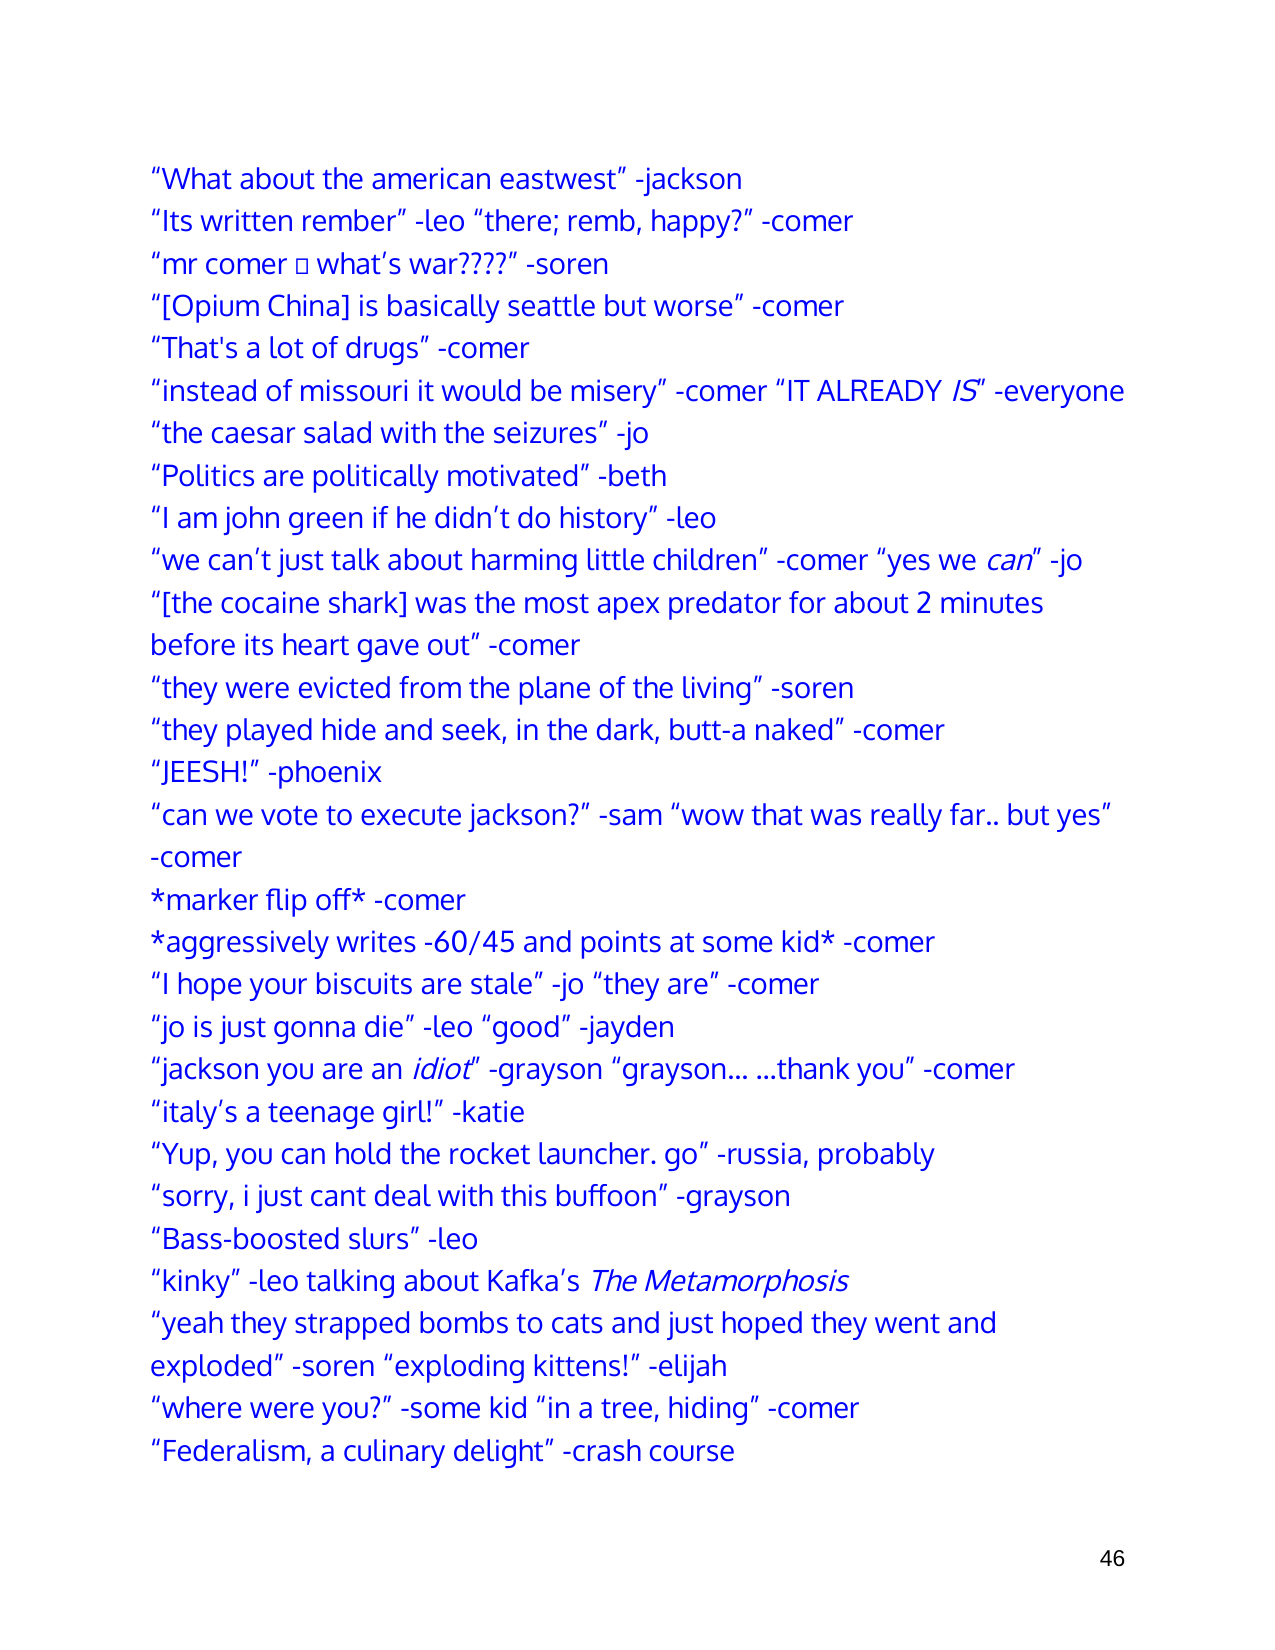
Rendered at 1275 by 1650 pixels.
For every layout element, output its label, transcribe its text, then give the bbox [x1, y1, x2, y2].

text “Yup, you can hold the rocket launcher. go” -russia, probably [150, 1134, 1125, 1171]
text “they were evicted from the plane of the living” -soren [150, 668, 1125, 705]
text “mr comer 🥺 what’s war????” -soren [150, 244, 1125, 281]
text “they played hide and seek, in the dark, butt-a naked” -comer [150, 710, 1125, 747]
text “What about the american eastwest” -jackson [150, 159, 1125, 196]
text “[Opium China] is basically seattle but worse” -comer [150, 286, 1125, 323]
text “kinky” -leo talking about Kafka’s The Metamorphosis [150, 1262, 1125, 1298]
text “Politics are politically motivated” -beth [150, 456, 1125, 493]
text “[the cocaine shark] was the most apex predator for about 2 minutes before its heart gave out” -comer [150, 583, 1125, 662]
text “Federalism, a culinary delight” -crash course [150, 1431, 1125, 1468]
text “Its written rember” -leo “there; remb, happy?” -comer [150, 202, 1125, 238]
text “where were you?” -some kid “in a tree, hiding” -comer [150, 1389, 1125, 1426]
text “yeah they strapped bombs to cats and just hoped they went and exploded” -soren “exploding kittens!” -elijah [150, 1304, 1125, 1383]
text “JEESH!” -phoenix [150, 753, 1125, 790]
text “sorry, i just cant deal with this buffoon” -grayson [150, 1177, 1125, 1214]
text “jo is just gonna die” -leo “good” -jayden [150, 1007, 1125, 1044]
text “I am john green if he didn’t do history” -leo [150, 498, 1125, 535]
text “Bass-boosted slurs” -leo [150, 1219, 1125, 1256]
text “we can’t just talk about harming little children” -comer “yes we can” -jo [150, 541, 1125, 578]
text “instead of missouri it would be misery” -comer “IT ALREADY IS” -everyone [150, 371, 1125, 408]
text “I hope your biscuits are stale” -jo “they are” -comer [150, 965, 1125, 1002]
text “That's a lot of drugs” -comer [150, 329, 1125, 366]
text “can we vote to execute jackson?” -sam “wow that was really far.. but yes” -comer [150, 795, 1125, 874]
text “jackson you are an idiot” -grayson “grayson... ...thank you” -comer [150, 1049, 1125, 1086]
text “the caesar salad with the seizures” -jo [150, 414, 1125, 451]
text *marker flip off* -comer [150, 880, 1125, 917]
text “italy’s a teenage girl!” -katie [150, 1092, 1125, 1129]
text *aggressively writes -60/45 and points at some kid* -comer [150, 922, 1125, 959]
